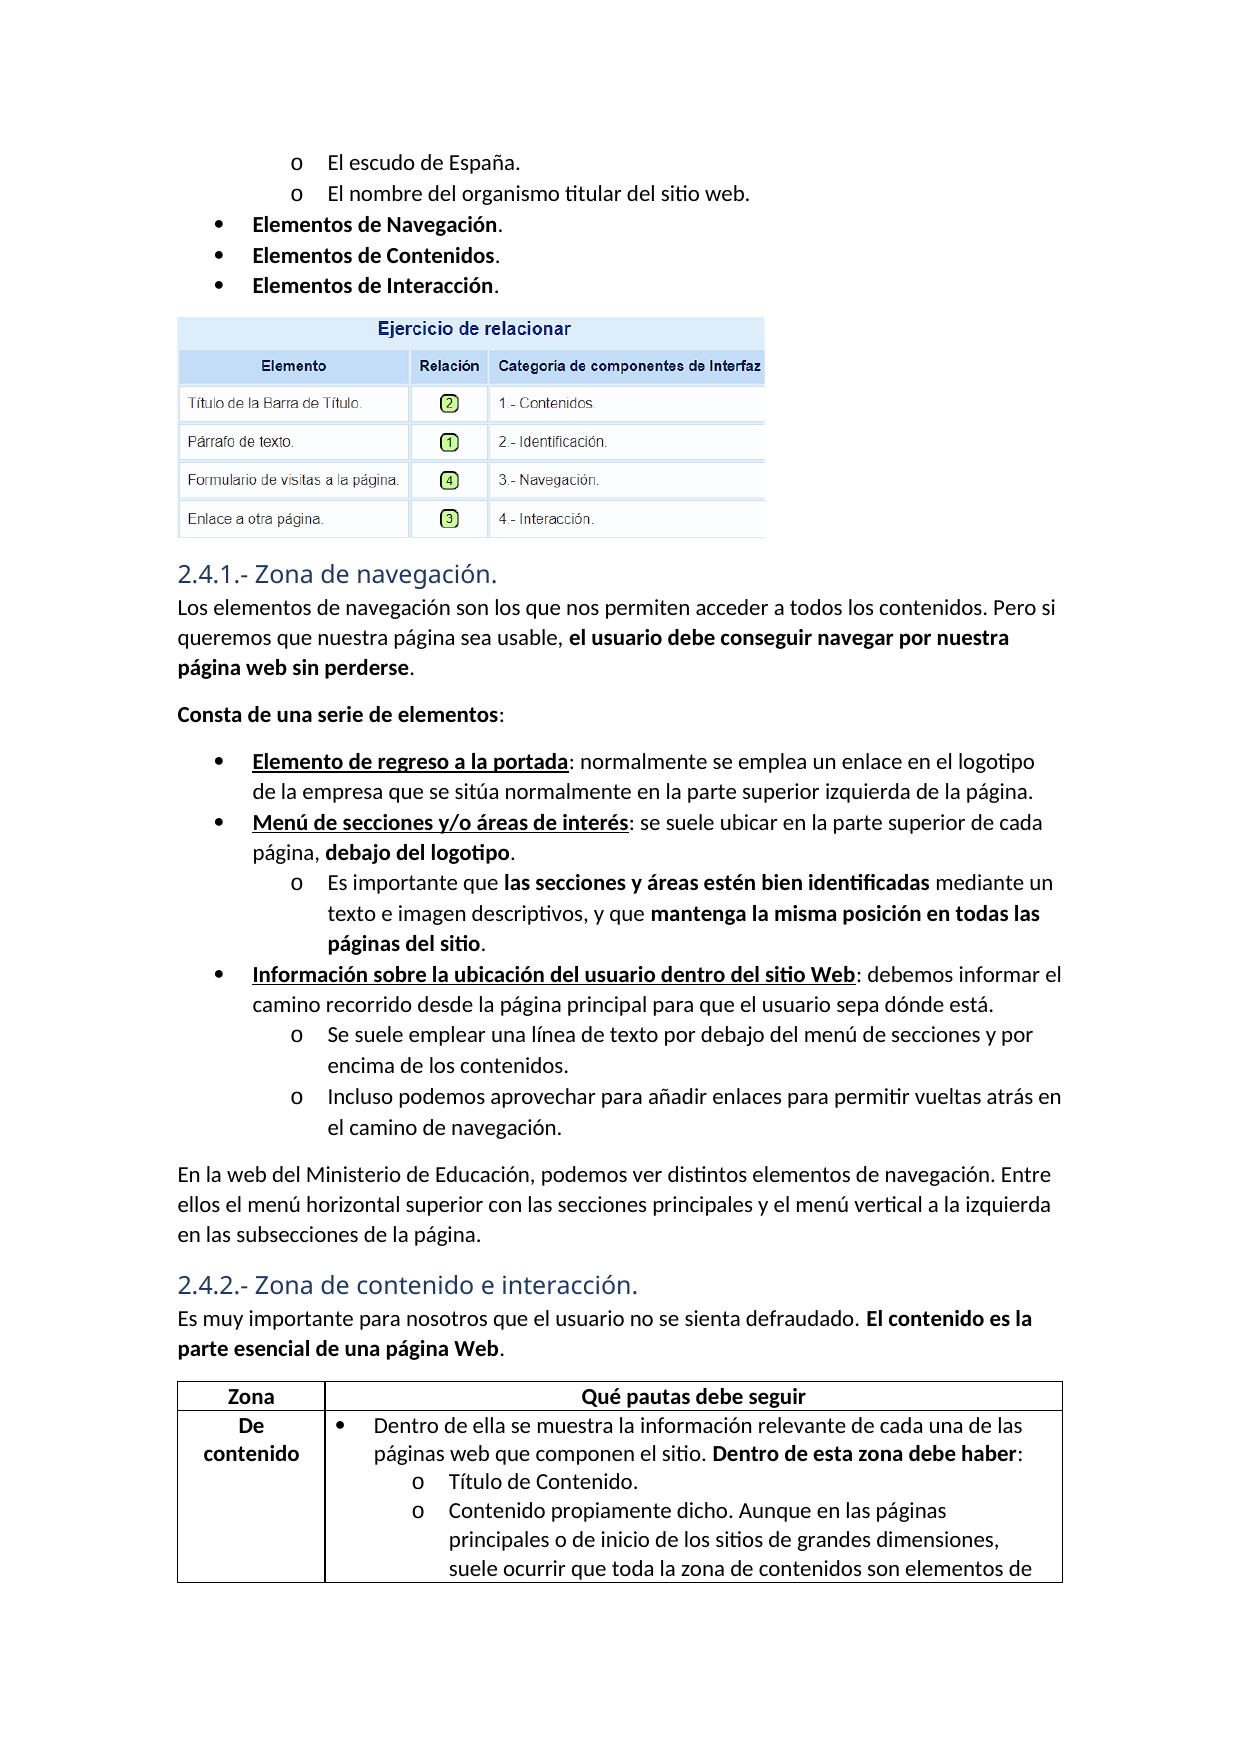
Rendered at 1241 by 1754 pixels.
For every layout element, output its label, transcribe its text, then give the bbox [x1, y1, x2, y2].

list Información sobre la ubicación del usuario dentro del sitio Web: debemos informar el camino recorrido desde la página principal para que el usuario sepa dónde está. [215, 960, 1063, 1018]
list Se suele emplear una línea de texto por debajo del menú de secciones y por encima de los contenidos. [290, 1020, 1063, 1079]
list Incluso podemos aprovechar para añadir enlaces para permitir vueltas atrás en el camino de navegación. [290, 1082, 1063, 1141]
subtitle 2.4.2.- Zona de contenido e interacción. [177, 1267, 1063, 1301]
list El escudo de España. [290, 148, 1063, 177]
text Es muy importante para nosotros que el usuario no se sienta defraudado. El contenido es la parte esencial de una página Web. [177, 1304, 1063, 1362]
list Elementos de Interacción. [215, 271, 1063, 299]
list Es importante que las secciones y áreas estén bien identificadas mediante un texto e imagen descriptivos, y que mantenga la misma posición en todas las páginas del sitio. [290, 868, 1063, 958]
list Elementos de Contenidos. [215, 241, 1063, 269]
table_header Zona [178, 1382, 324, 1410]
text En la web del Ministerio de Educación, podemos ver distintos elementos de navegación. Entre ellos el menú horizontal superior con las secciones principales y el menú vertical a la izquierda en las subsecciones de la página. [177, 1160, 1063, 1248]
list Elemento de regreso a la portada: normalmente se emplea un enlace en el logotipo de la empresa que se sitúa normalmente en la parte superior izquierda de la página. [215, 747, 1063, 805]
list El nombre del organismo titular del sitio web. [290, 179, 1063, 208]
list Menú de secciones y/o áreas de interés: se suele ubicar en la parte superior de cada página, debajo del logotipo. [215, 808, 1063, 866]
text Los elementos de navegación son los que nos permiten acceder a todos los contenidos. Pero si queremos que nuestra página sea usable, el usuario debe conseguir navegar por nuestra página web sin perderse. [177, 593, 1063, 681]
picture [177, 317, 765, 538]
table_header Qué pautas debe seguir [326, 1382, 1062, 1410]
subtitle 2.4.1.- Zona de navegación. [177, 556, 1063, 590]
text Consta de una serie de elementos: [177, 700, 1063, 728]
table_cell De contenido [178, 1411, 324, 1582]
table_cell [326, 1411, 1062, 1582]
list Elementos de Navegación. [215, 211, 1063, 238]
